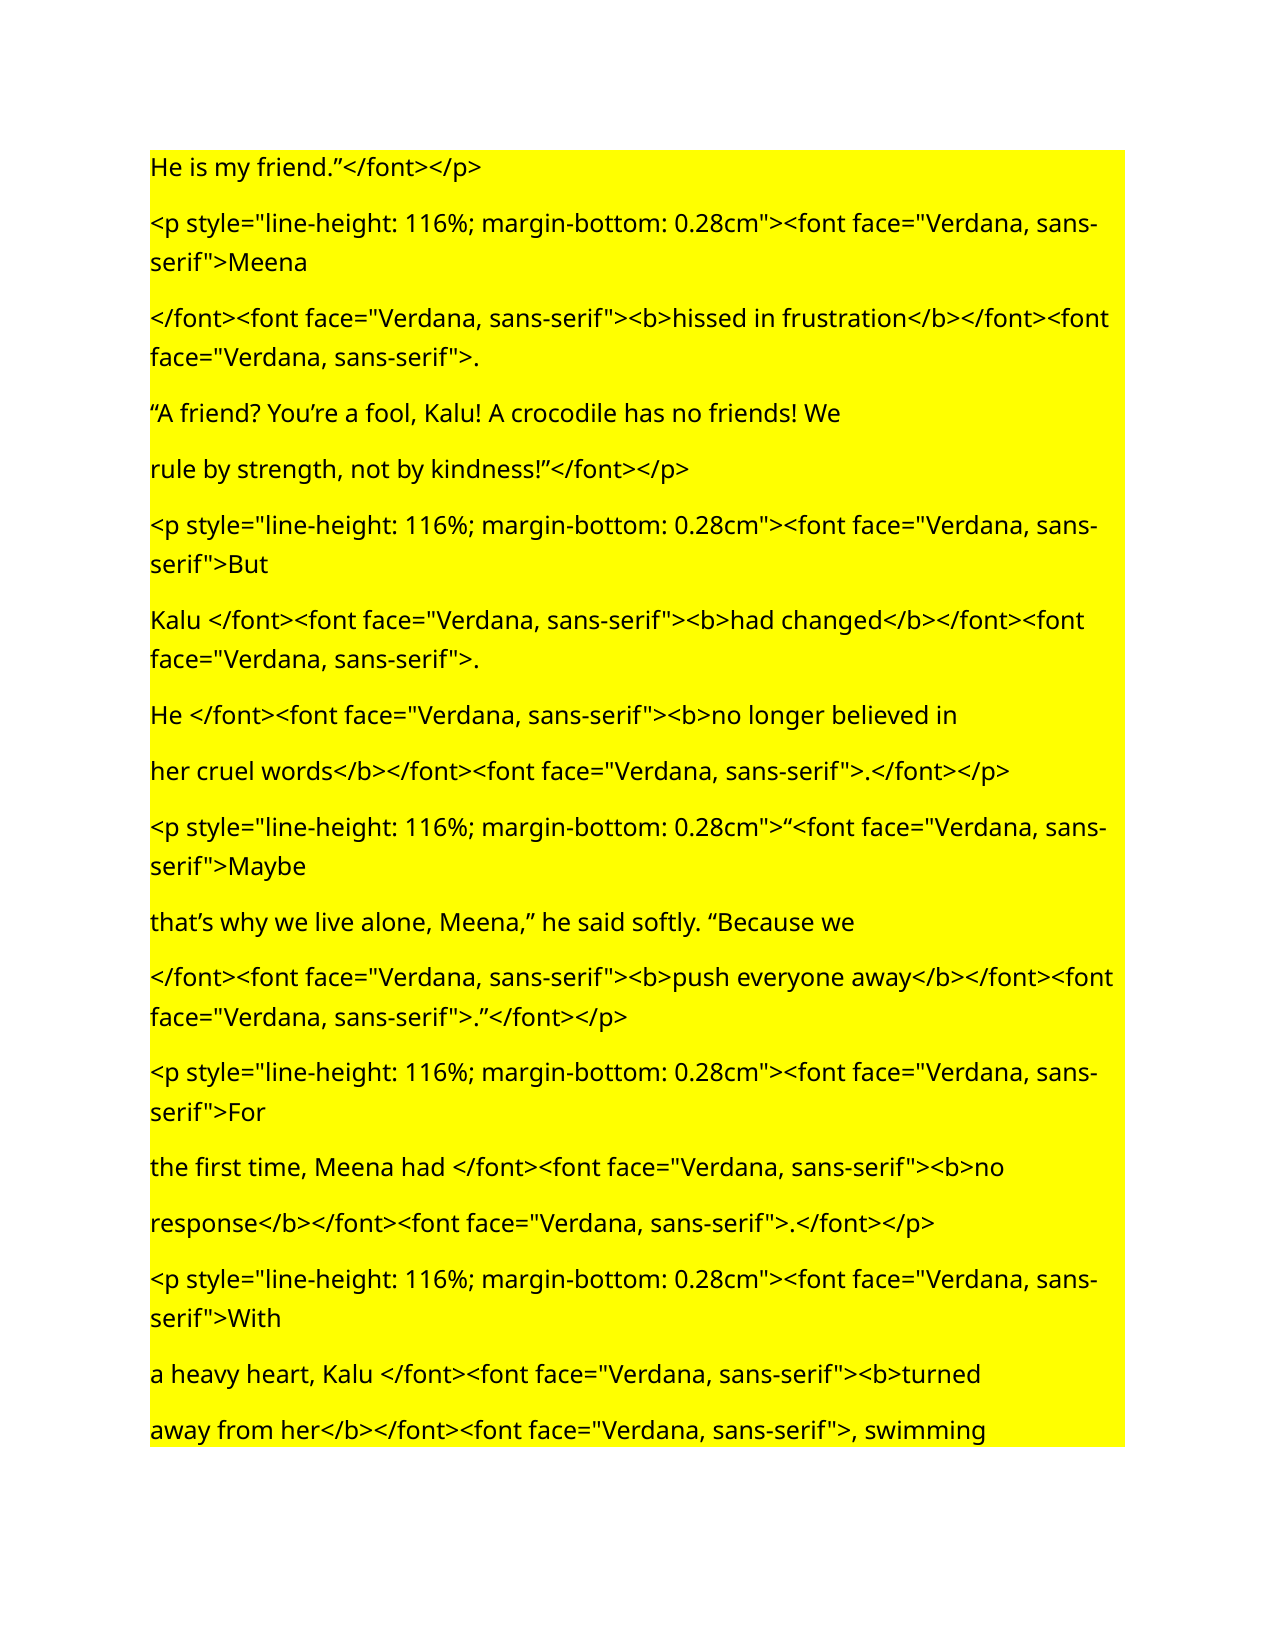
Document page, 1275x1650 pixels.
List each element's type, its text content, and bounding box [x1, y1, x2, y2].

text the first time, Meena had </font><font face="Verdana, sans-serif"><b>no [150, 1150, 1125, 1184]
text “A friend? You’re a fool, Kalu! A crocodile has no friends! We [150, 396, 1125, 430]
text response</b></font><font face="Verdana, sans-serif">.</font></p> [150, 1206, 1125, 1240]
text </font><font face="Verdana, sans-serif"><b>push everyone away</b></font><font face="Verdana, sans-serif">.”</font></p> [150, 960, 1125, 1033]
text He is my friend.”</font></p> [150, 150, 1125, 184]
text <p style="line-height: 116%; margin-bottom: 0.28cm"><font face="Verdana, sans-serif">Meena [150, 206, 1125, 279]
text </font><font face="Verdana, sans-serif"><b>hissed in frustration</b></font><font face="Verdana, sans-serif">. [150, 301, 1125, 374]
text <p style="line-height: 116%; margin-bottom: 0.28cm"><font face="Verdana, sans-serif">With [150, 1262, 1125, 1335]
text that’s why we live alone, Meena,” he said softly. “Because we [150, 904, 1125, 938]
text <p style="line-height: 116%; margin-bottom: 0.28cm"><font face="Verdana, sans-serif">But [150, 507, 1125, 581]
text He </font><font face="Verdana, sans-serif"><b>no longer believed in [150, 697, 1125, 732]
text away from her</b></font><font face="Verdana, sans-serif">, swimming [150, 1412, 1125, 1447]
text <p style="line-height: 116%; margin-bottom: 0.28cm"><font face="Verdana, sans-serif">For [150, 1055, 1125, 1128]
text rule by strength, not by kindness!”</font></p> [150, 452, 1125, 486]
text her cruel words</b></font><font face="Verdana, sans-serif">.</font></p> [150, 753, 1125, 787]
text <p style="line-height: 116%; margin-bottom: 0.28cm">“<font face="Verdana, sans-serif">Maybe [150, 809, 1125, 882]
text Kalu </font><font face="Verdana, sans-serif"><b>had changed</b></font><font face="Verdana, sans-serif">. [150, 602, 1125, 676]
text a heavy heart, Kalu </font><font face="Verdana, sans-serif"><b>turned [150, 1357, 1125, 1391]
